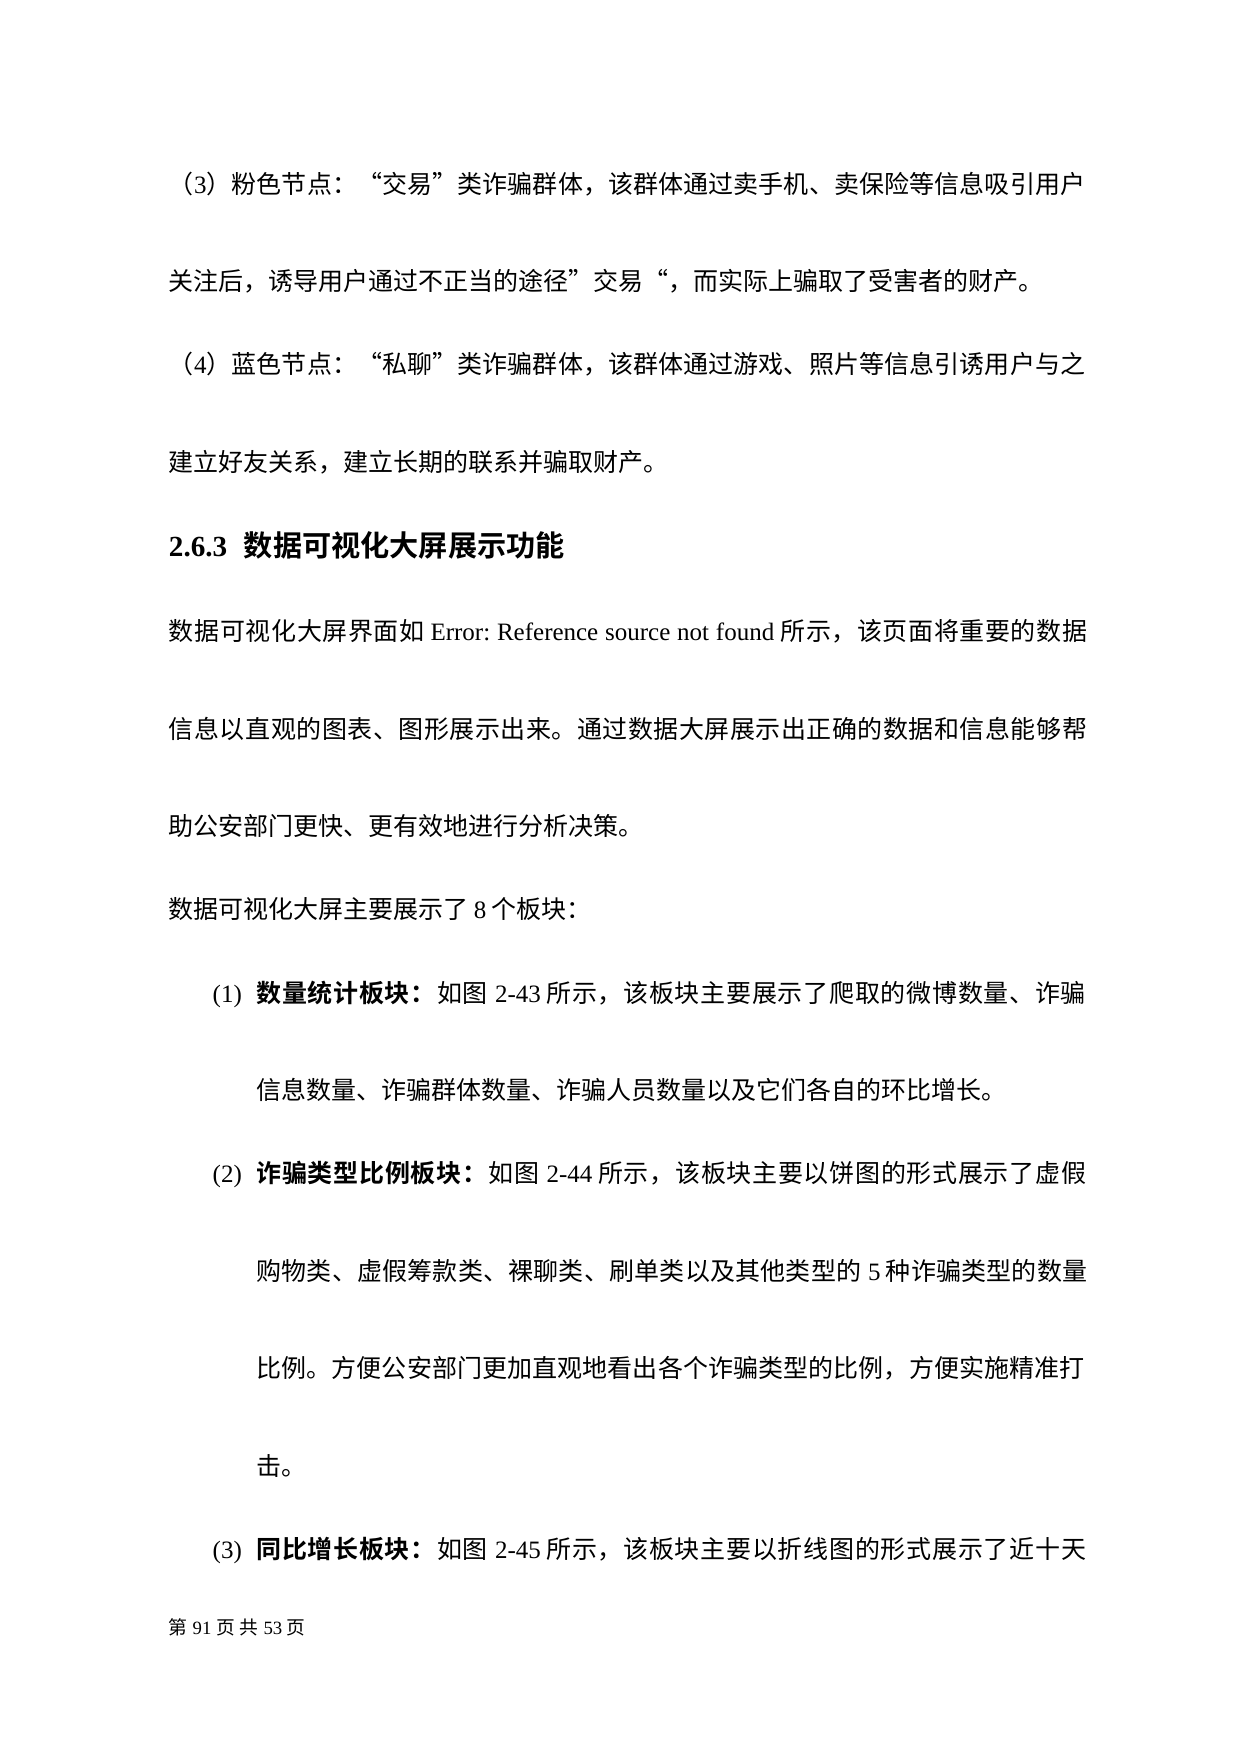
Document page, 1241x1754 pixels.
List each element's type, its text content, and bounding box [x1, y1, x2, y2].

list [212, 1515, 1087, 1580]
subtitle 数据可视化大屏展示功能 [169, 511, 1087, 576]
text （4）蓝色节点：“私聊”类诈骗群体，该群体通过游戏、照片等信息引诱用户与之建立好友关系，建立长期的联系并骗取财产。 [169, 331, 1087, 493]
text 数据可视化大屏主要展示了8个板块： [169, 876, 1087, 941]
text （3）粉色节点：“交易”类诈骗群体，该群体通过卖手机、卖保险等信息吸引用户关注后，诱导用户通过不正当的途径”交易“，而实际上骗取了受害者的财产。 [169, 150, 1087, 312]
